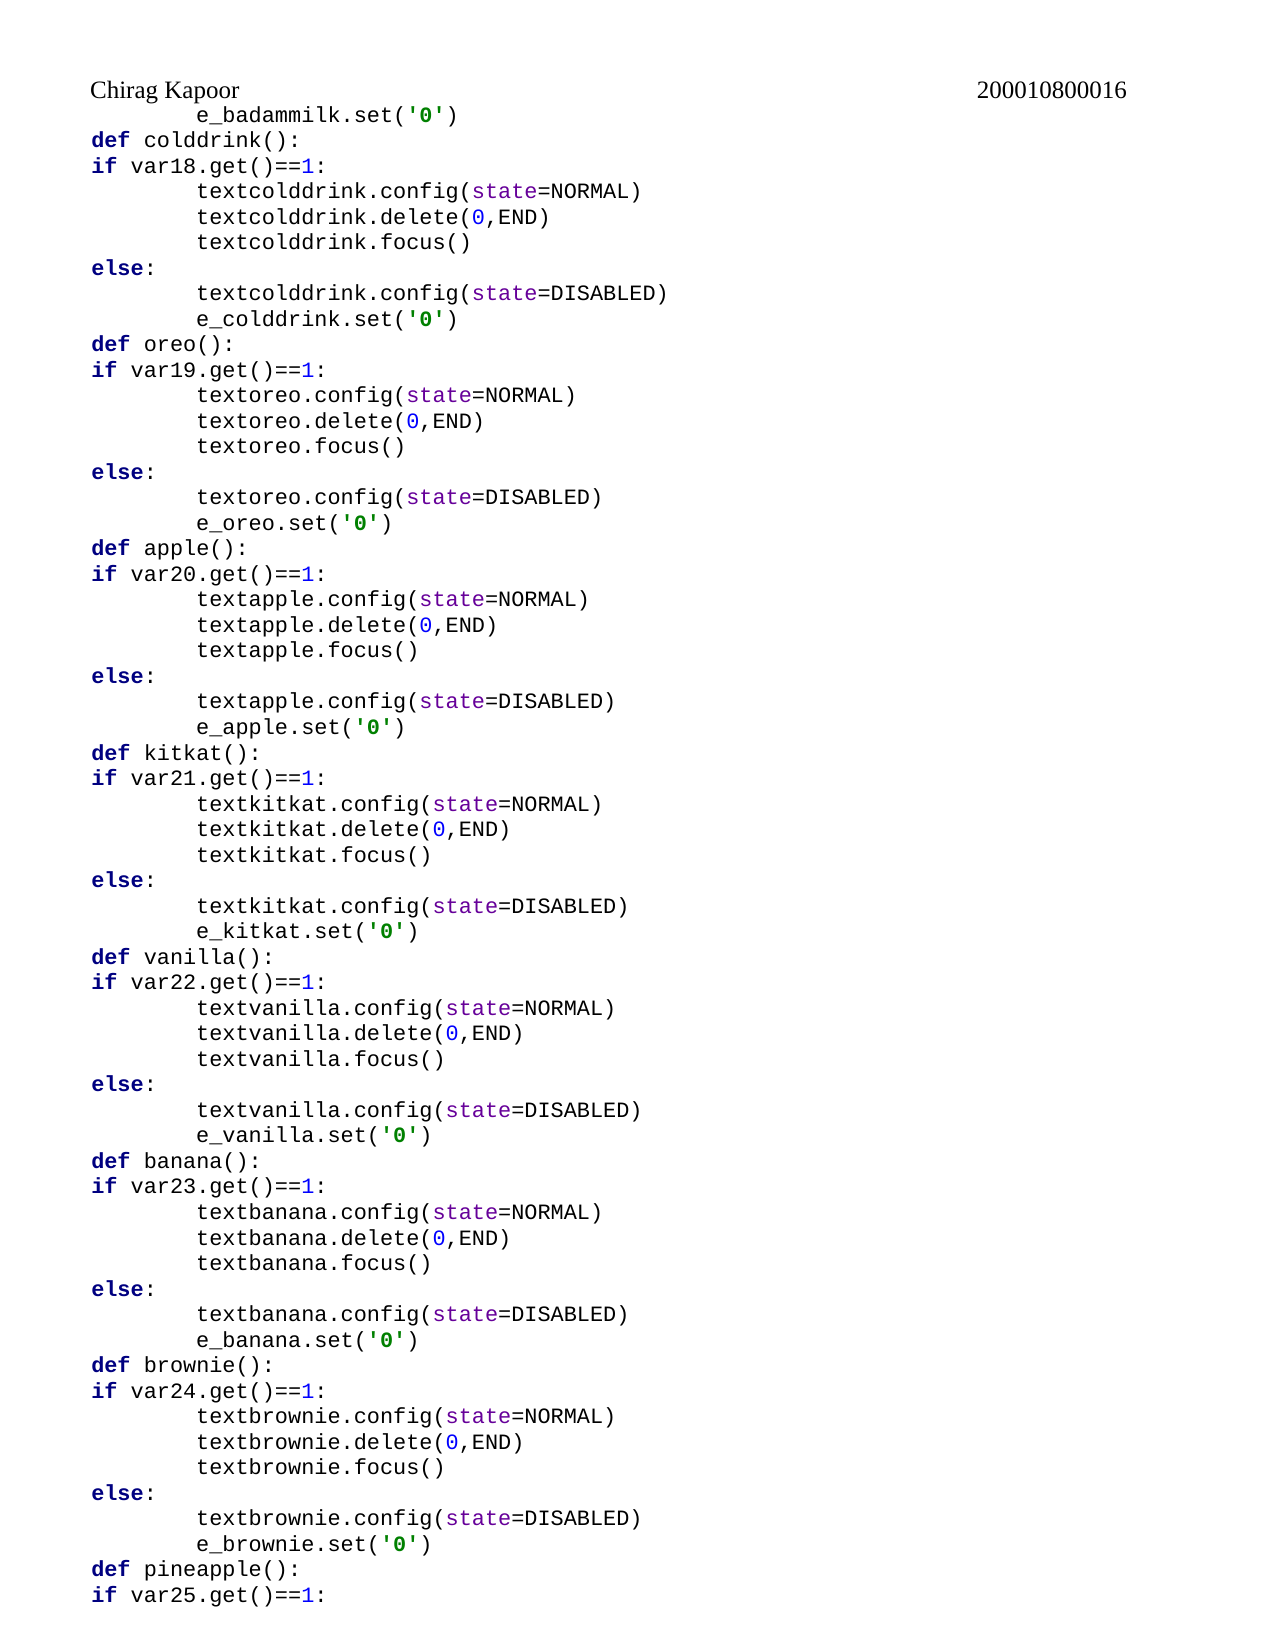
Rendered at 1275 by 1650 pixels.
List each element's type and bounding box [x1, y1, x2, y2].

text [90, 104, 1134, 1609]
